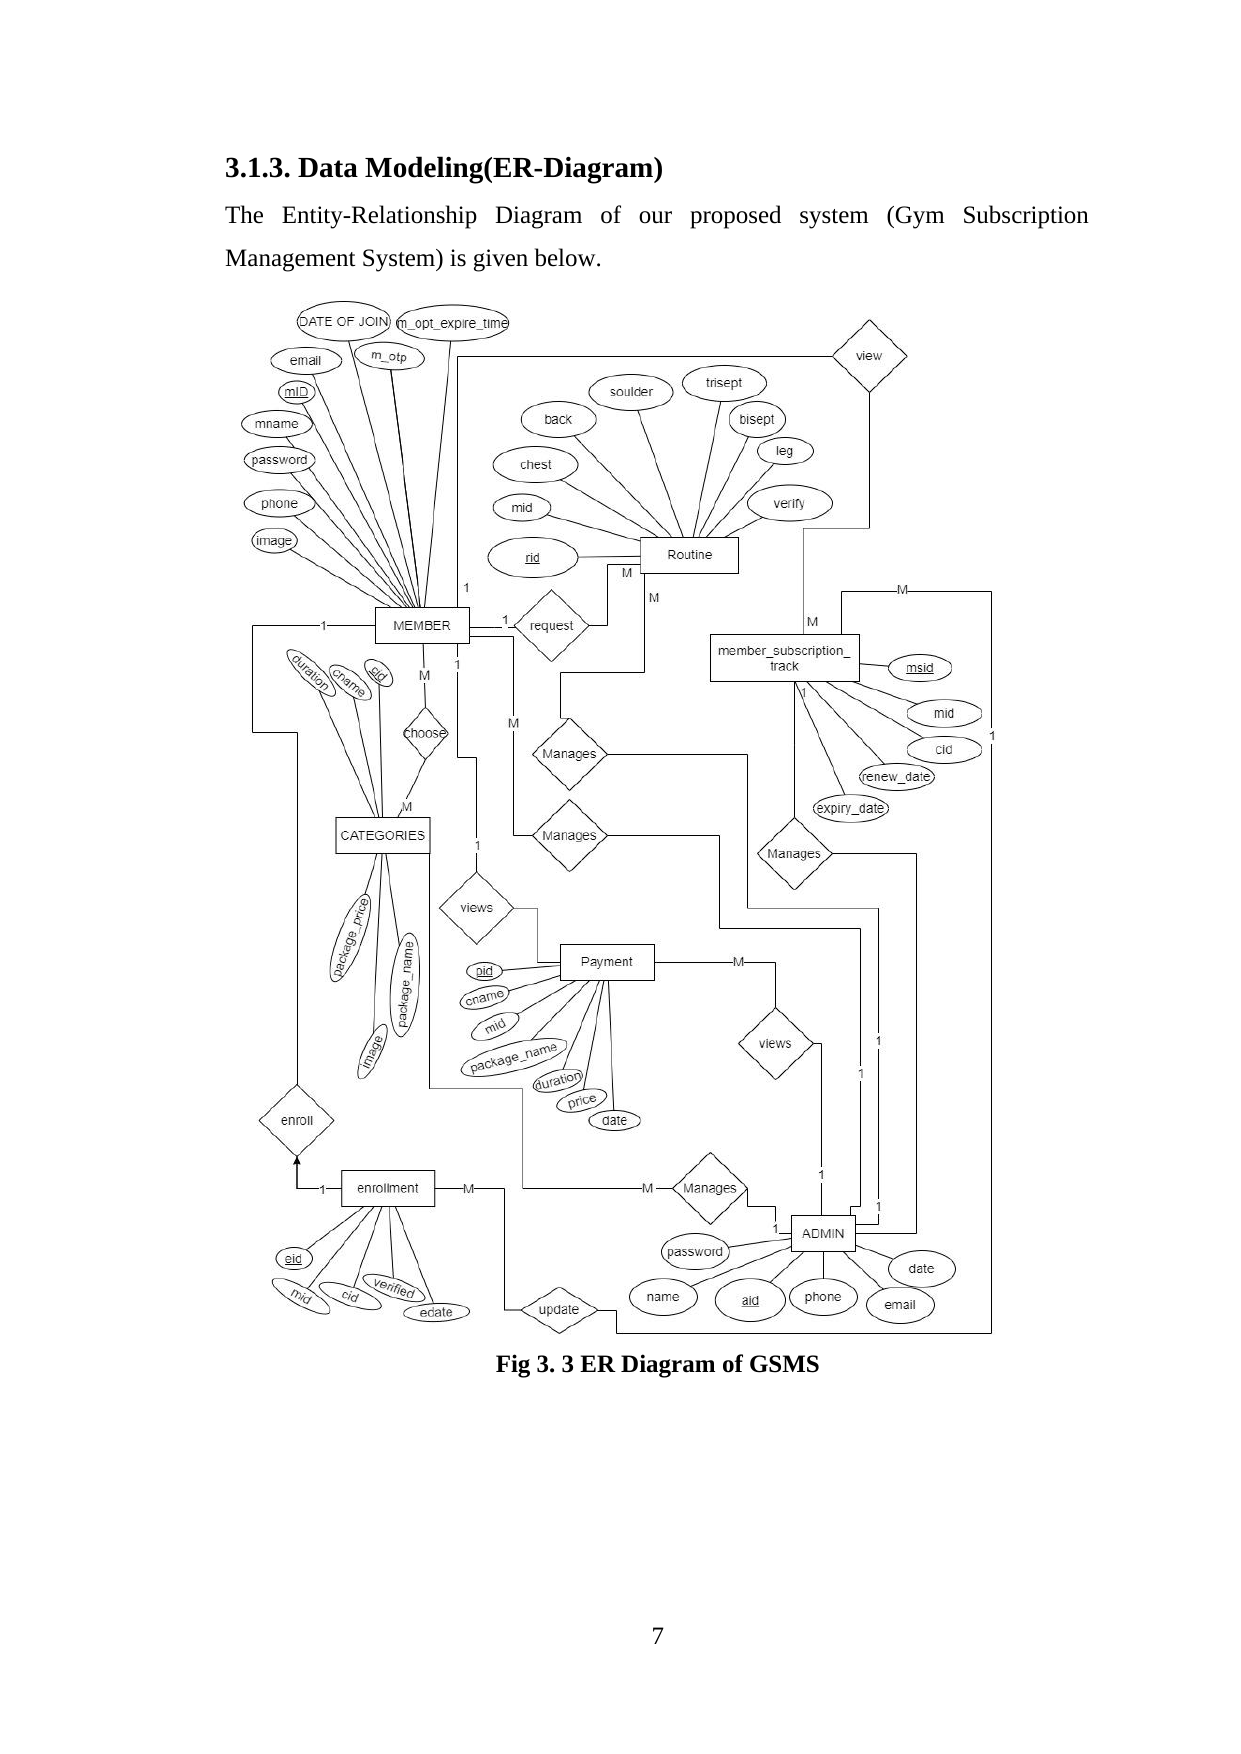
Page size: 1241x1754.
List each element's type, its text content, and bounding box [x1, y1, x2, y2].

picture [241, 301, 996, 1335]
text Fig 3. 3 ER Diagram of GSMS [225, 1349, 1090, 1378]
text The Entity-Relationship Diagram of our proposed system (Gym Subscription Management System) is given below. [225, 200, 1090, 272]
subtitle 3.1.3. Data Modeling(ER-Diagram) [225, 150, 1090, 183]
